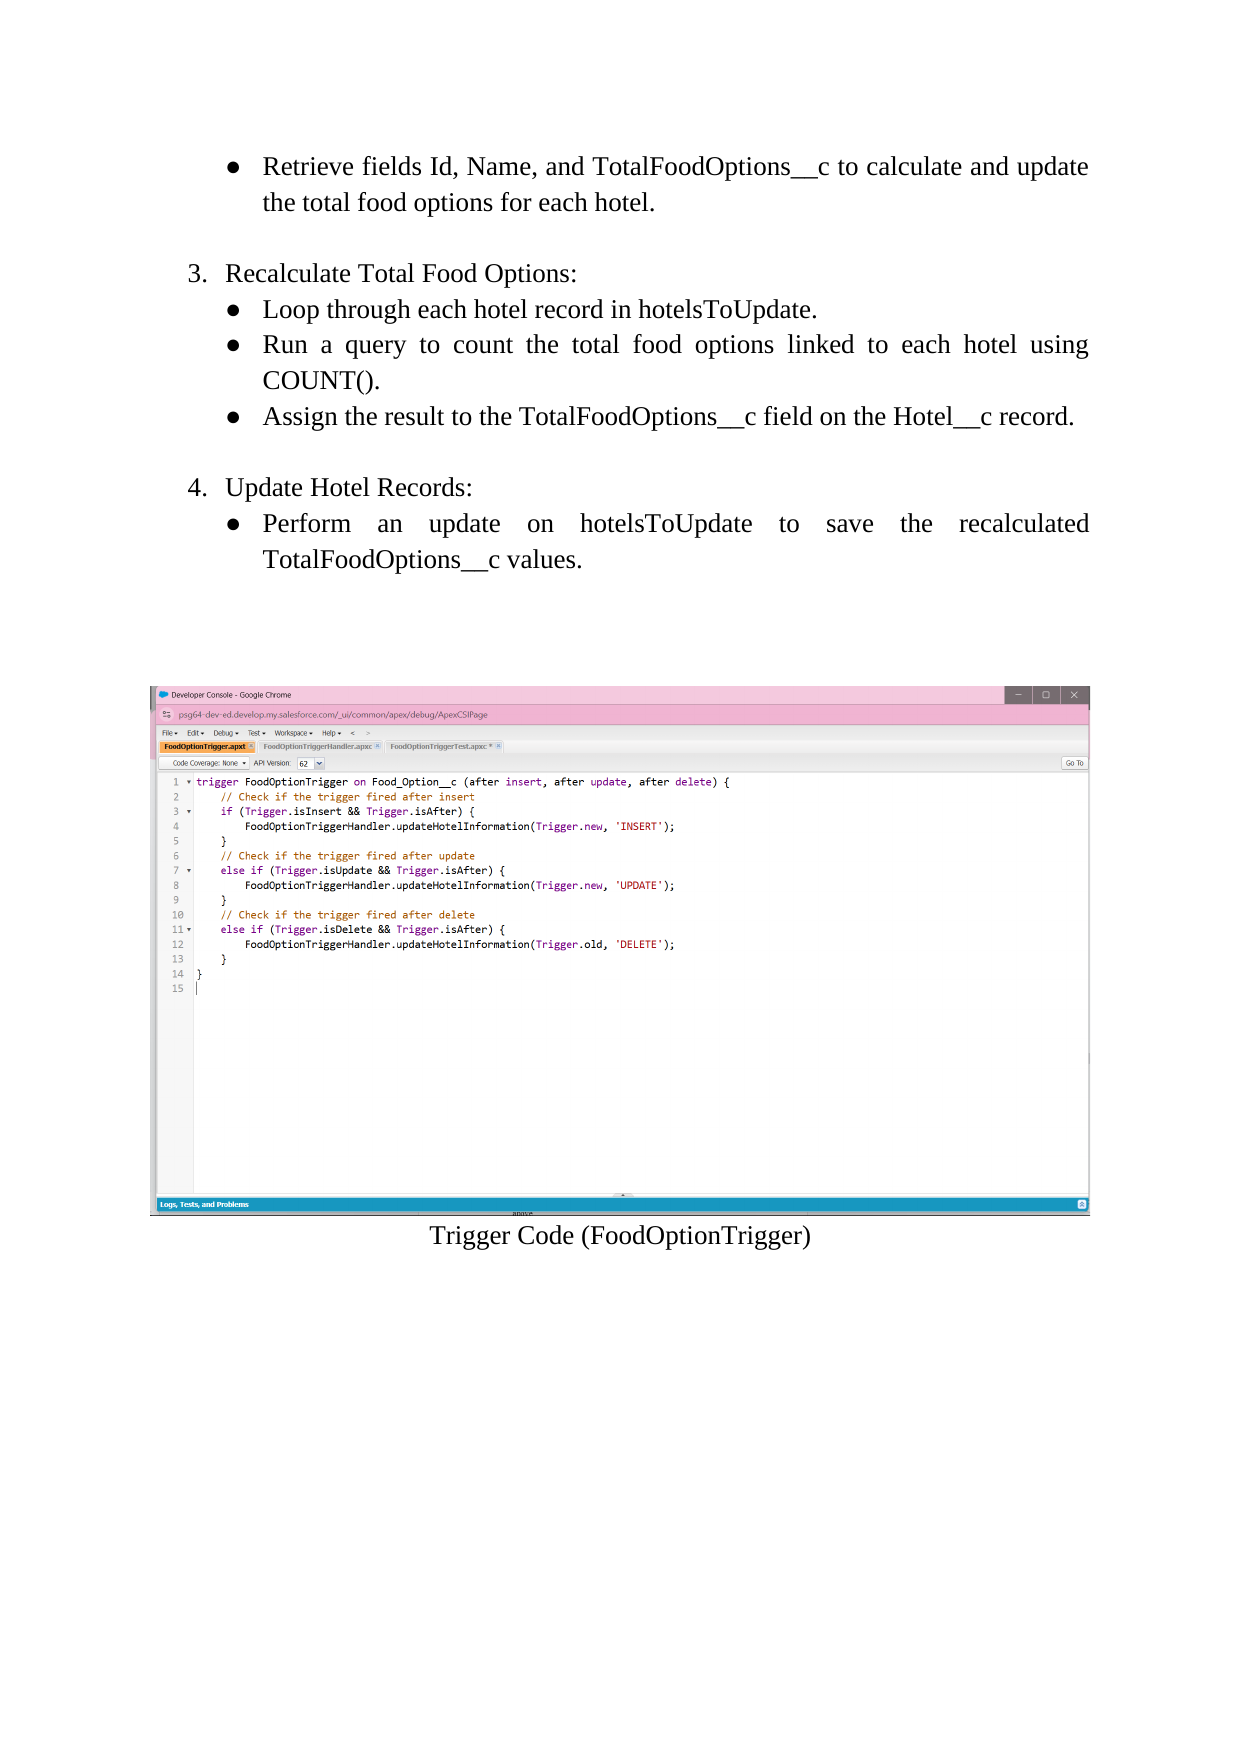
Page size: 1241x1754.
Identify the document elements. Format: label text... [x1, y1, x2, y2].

list Run a query to count the total food options linked to each hotel using COUNT(). [225, 329, 1090, 396]
list Update Hotel Records: [187, 472, 1090, 503]
list Assign the result to the TotalFoodOptions__c field on the Hotel__c record. [225, 400, 1090, 431]
list Recalculate Total Food Options: [187, 257, 1090, 288]
list Perform an update on hotelsToUpdate to save the recalculated TotalFoodOptions__c values. [225, 507, 1090, 574]
list Retrieve fields Id, Name, and TotalFoodOptions__c to calculate and update the total food options for each hotel. [225, 150, 1090, 217]
text Trigger Code (FoodOptionTrigger) [150, 1219, 1090, 1250]
list Loop through each hotel record in hotelsToUpdate. [225, 293, 1090, 324]
picture [150, 686, 1091, 1216]
